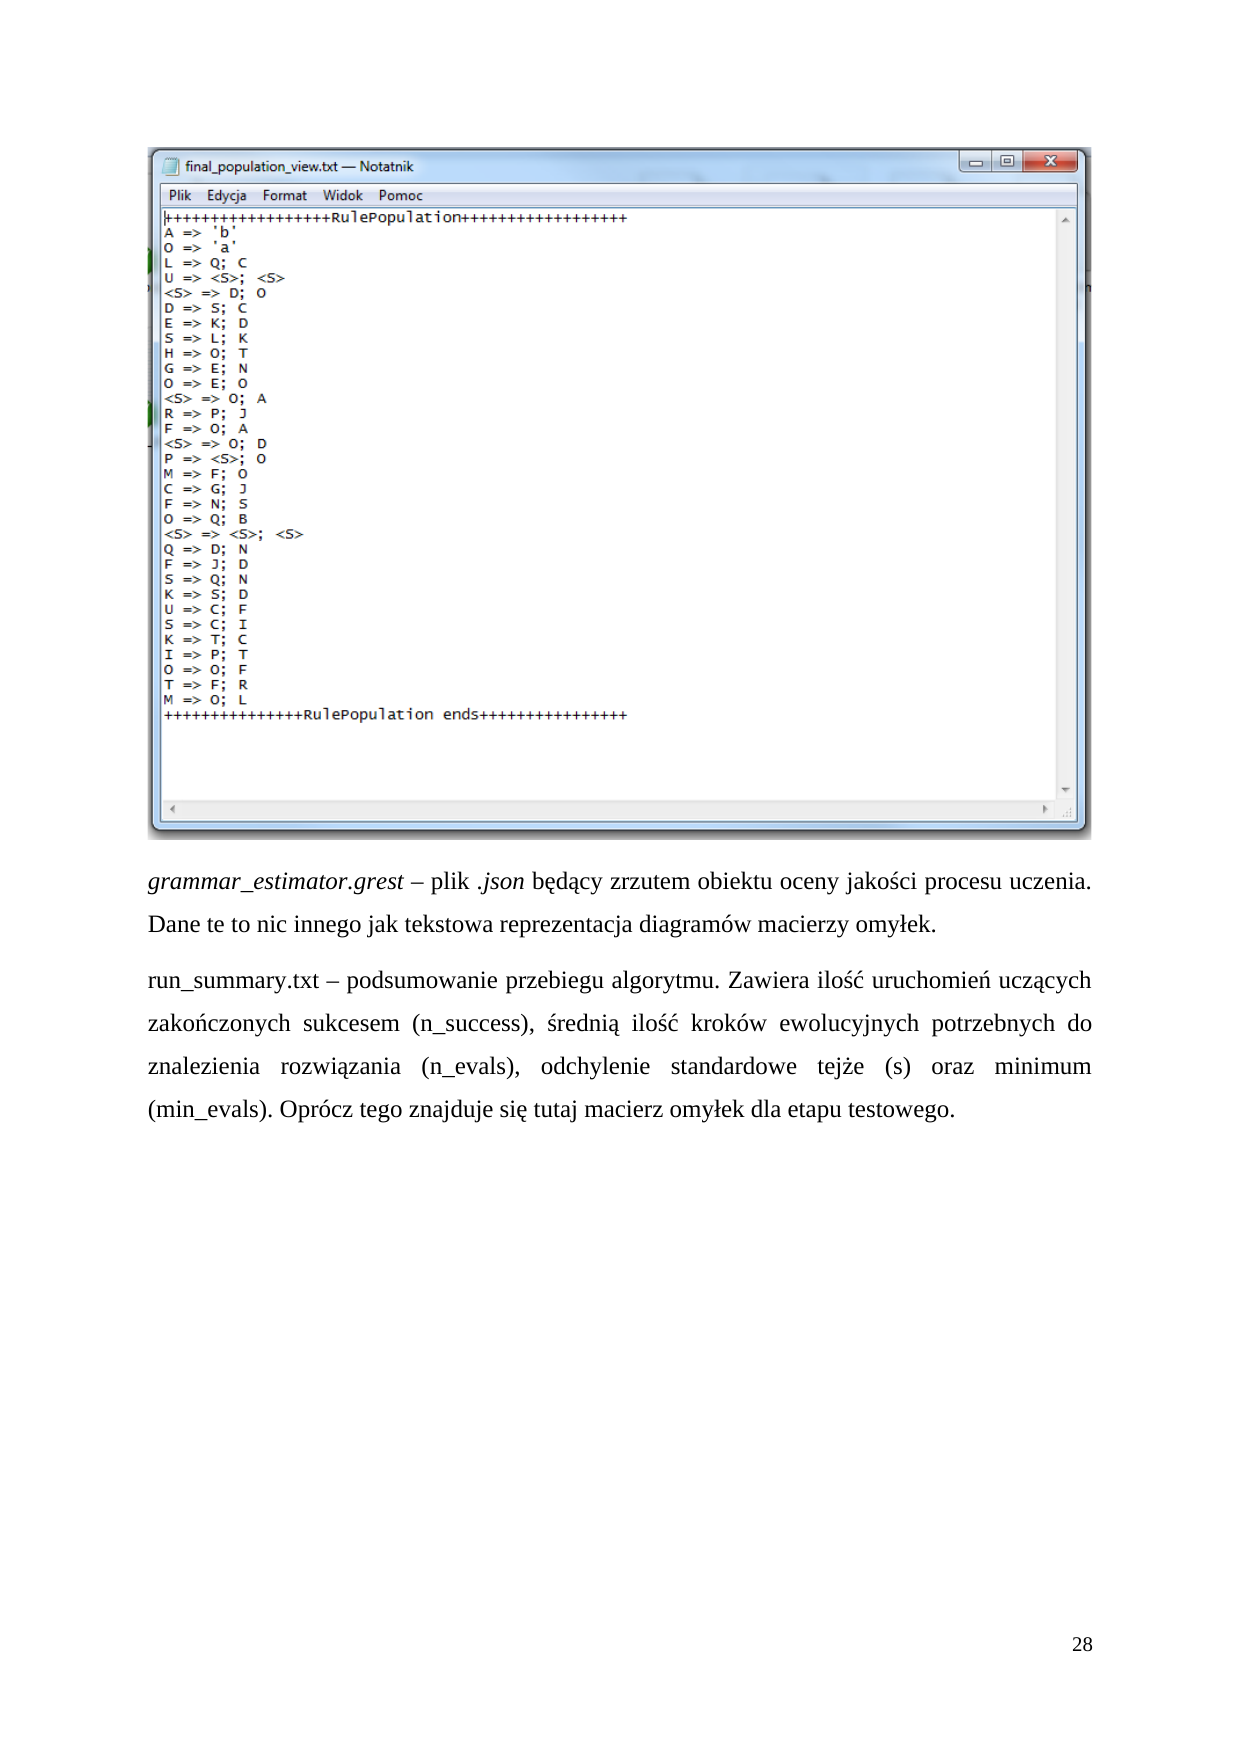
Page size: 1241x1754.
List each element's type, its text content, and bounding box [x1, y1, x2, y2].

text run_summary.txt – podsumowanie przebiegu algorytmu. Zawiera ilość uruchomień uczących zakończonych sukcesem (n_success), średnią ilość kroków ewolucyjnych potrzebnych do znalezienia rozwiązania (n_evals), odchylenie standardowe tejże (s) oraz minimum (min_evals). Oprócz tego znajduje się tutaj macierz omyłek dla etapu testowego. [148, 965, 1093, 1123]
text grammar_estimator.grest – plik .json będący zrzutem obiektu oceny jakości procesu uczenia. Dane te to nic innego jak tekstowa reprezentacja diagramów macierzy omyłek. [148, 866, 1093, 938]
picture [147, 147, 1092, 840]
